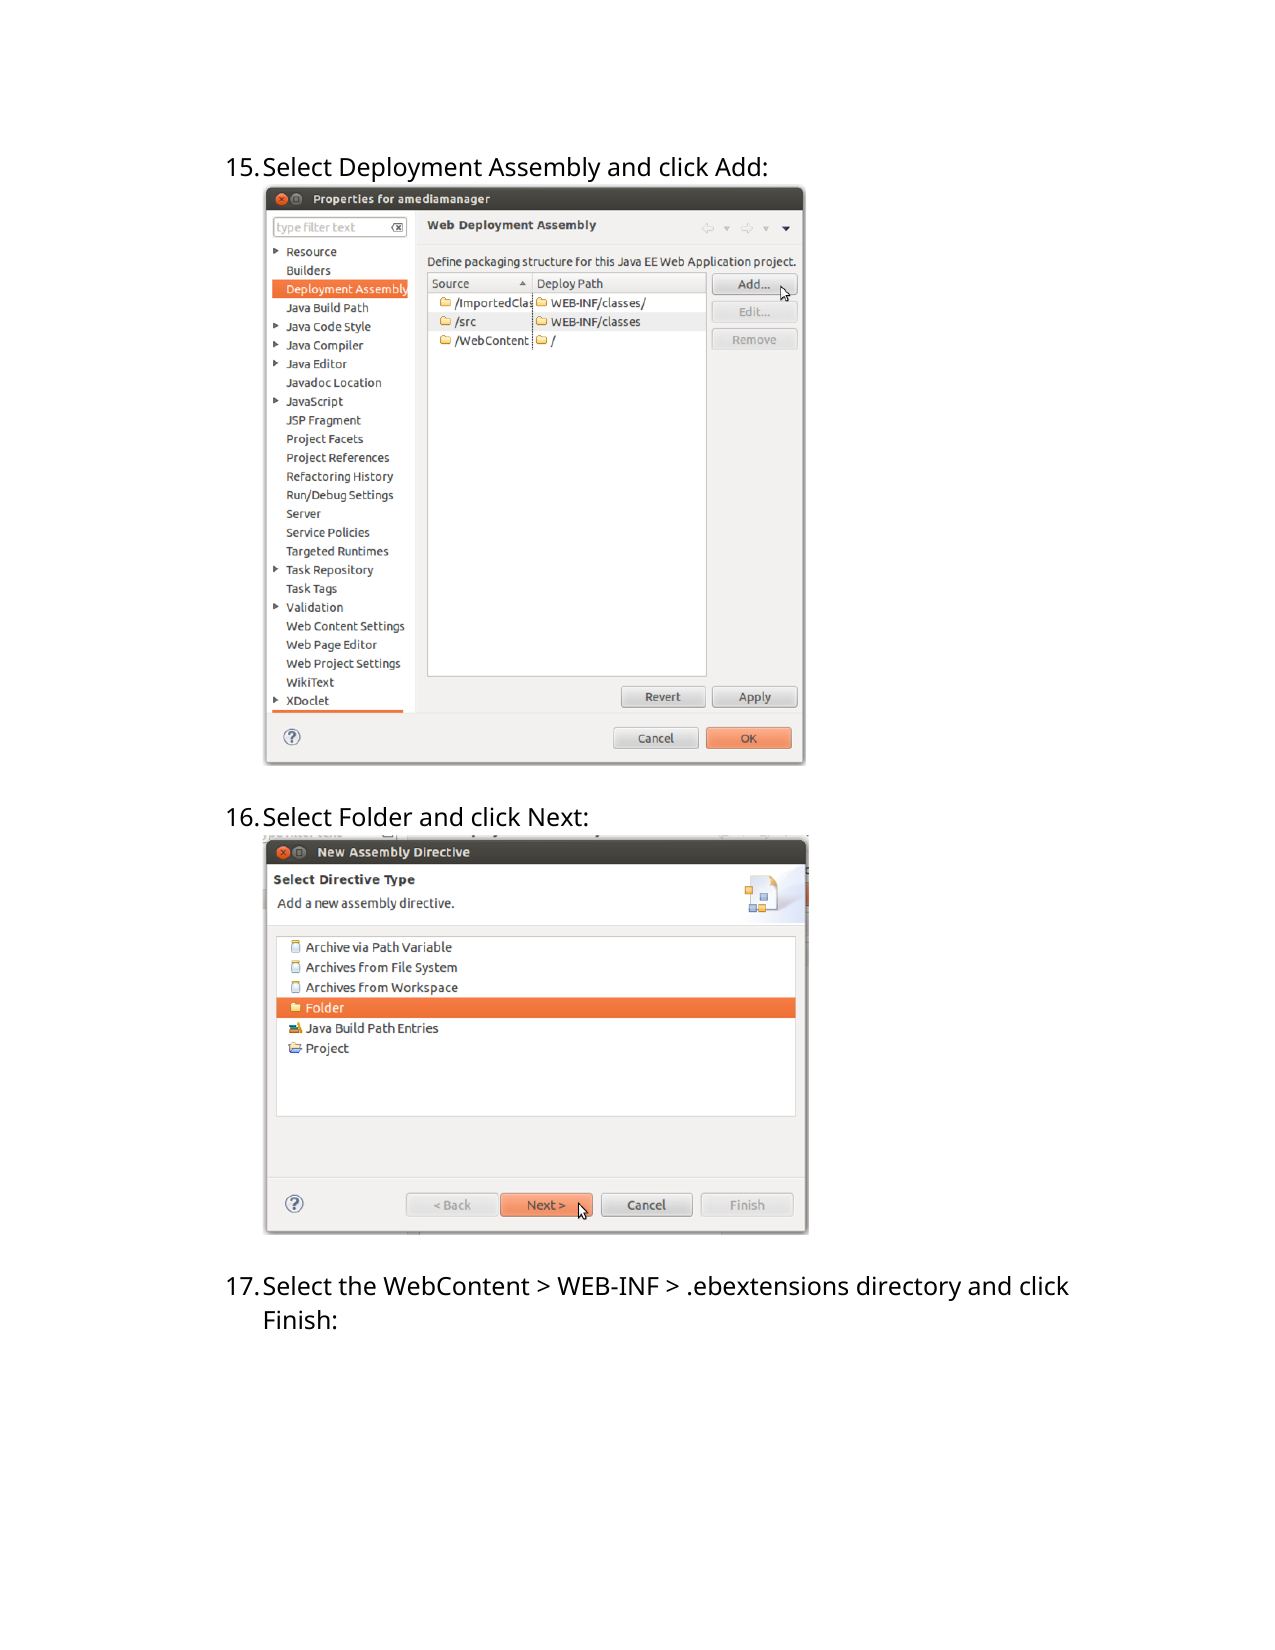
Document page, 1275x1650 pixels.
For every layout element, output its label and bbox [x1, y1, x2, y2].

picture [262, 834, 810, 1235]
picture [262, 184, 807, 766]
